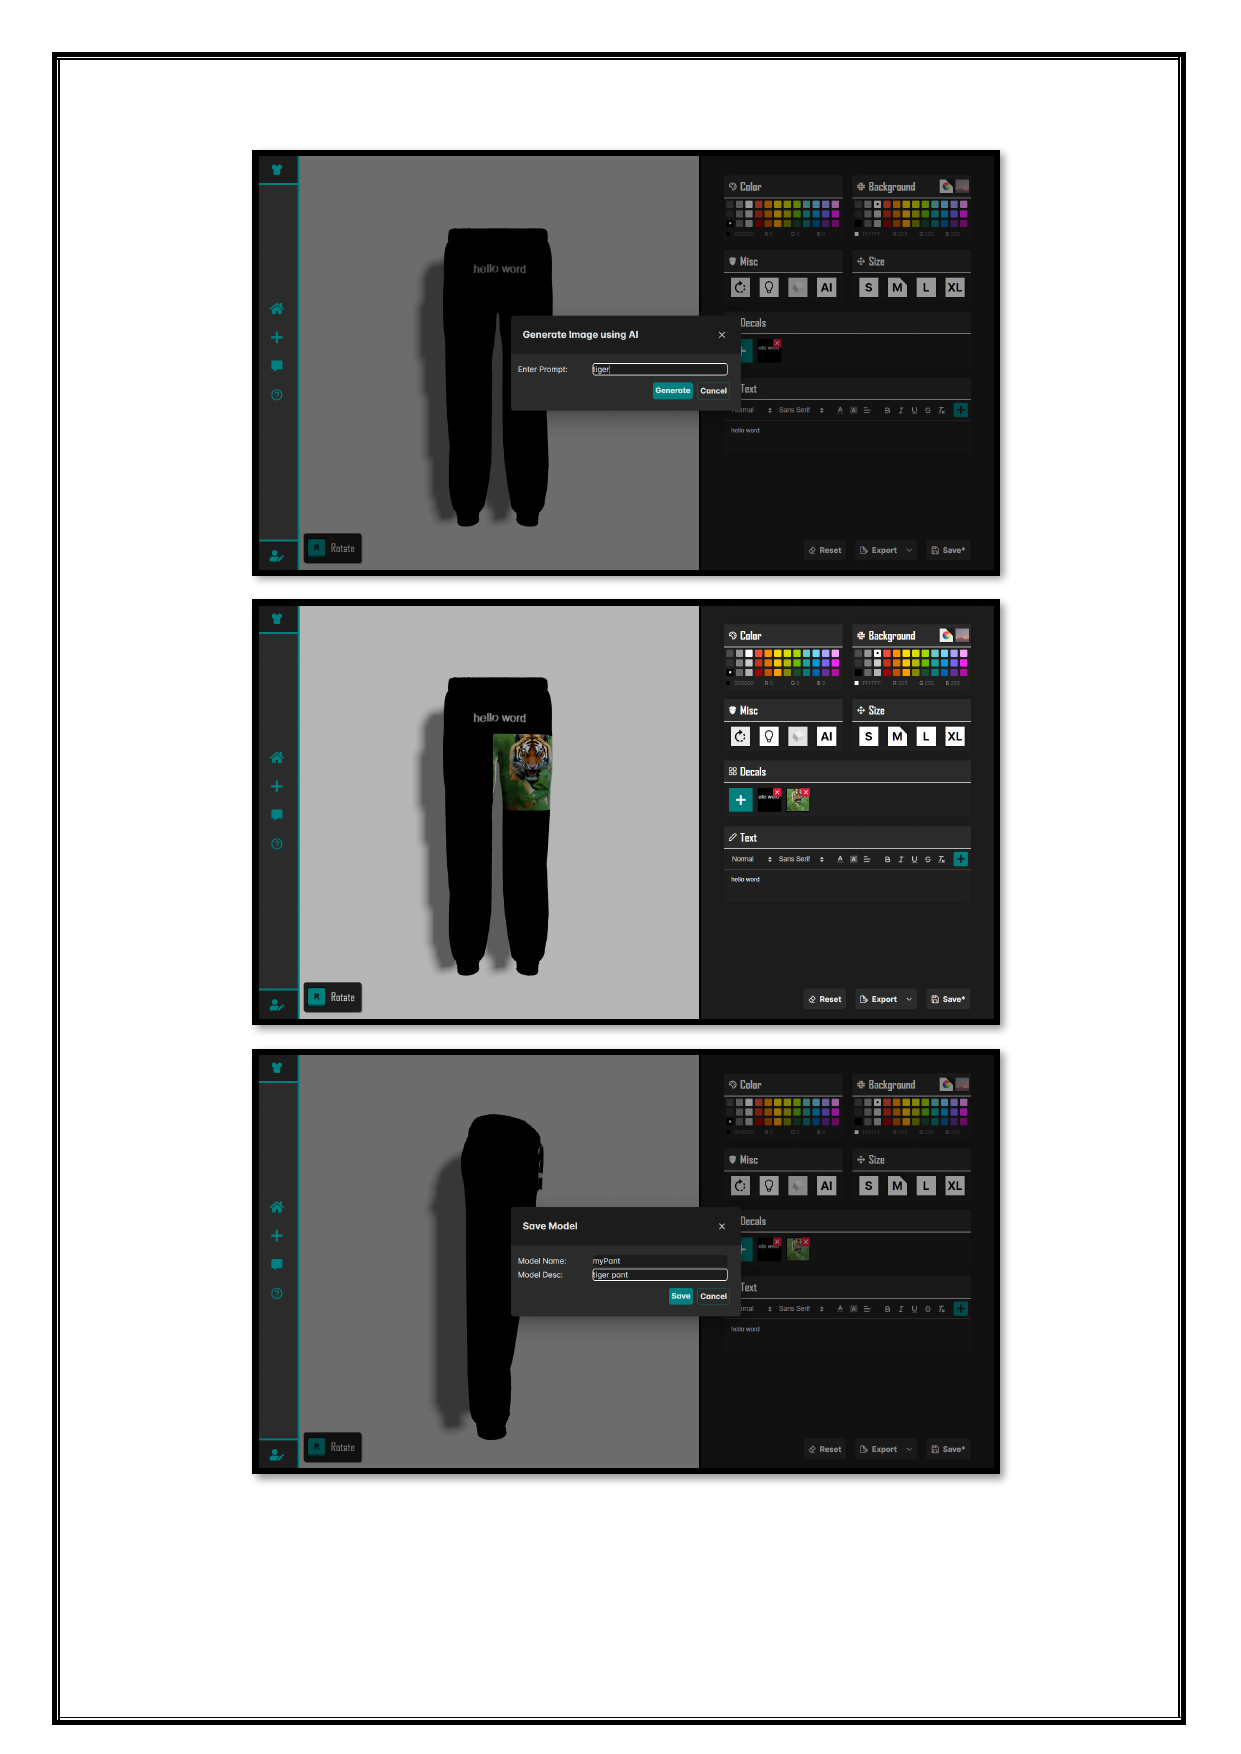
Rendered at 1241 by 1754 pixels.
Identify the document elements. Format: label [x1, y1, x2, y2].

picture [259, 606, 994, 1019]
picture [259, 1055, 994, 1468]
picture [259, 156, 994, 570]
